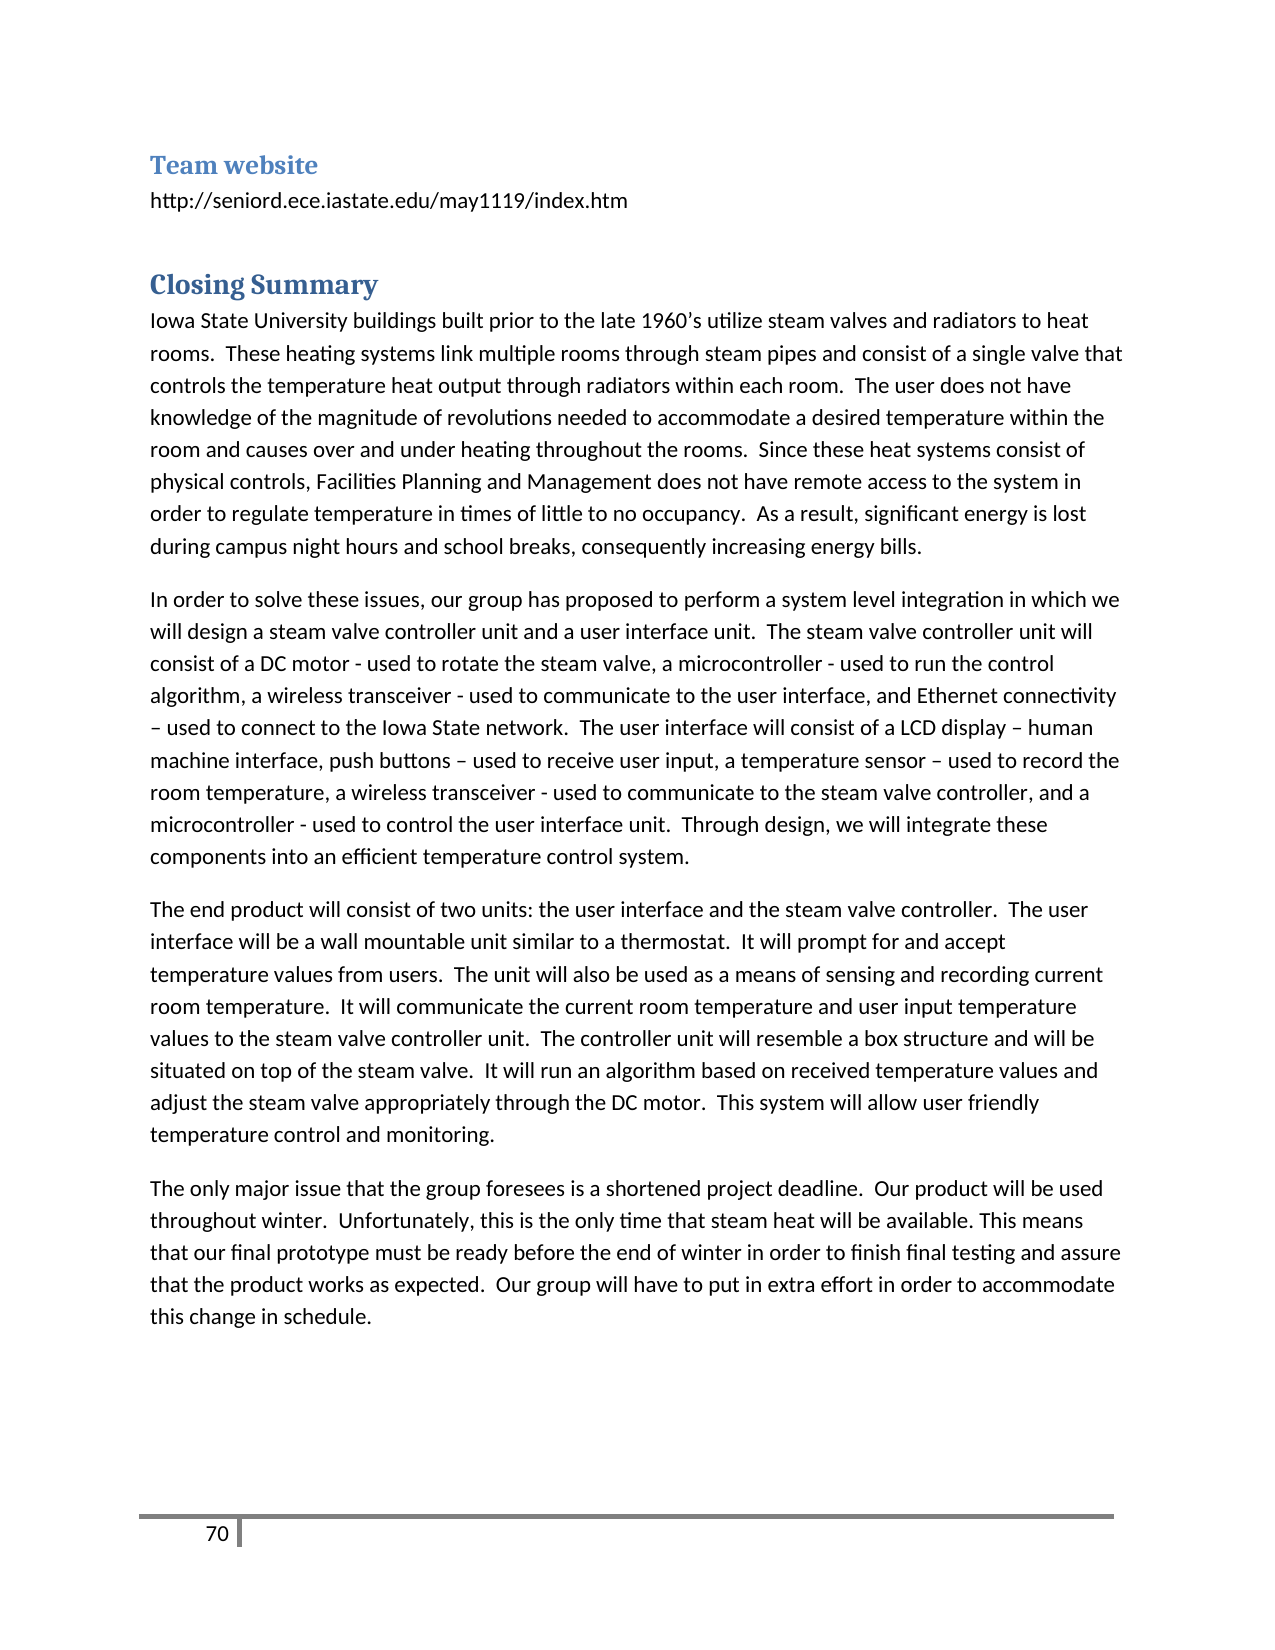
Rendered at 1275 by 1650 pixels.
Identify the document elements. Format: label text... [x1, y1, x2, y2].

text The only major issue that the group foresees is a shortened project deadline. Our product will be used throughout winter. Unfortunately, this is the only time that steam heat will be available. This means that our final prototype must be ready before the end of winter in order to finish final testing and assure that the product works as expected. Our group will have to put in extra effort in order to accommodate this change in schedule. [150, 1174, 1125, 1330]
subtitle http://seniord.ece.iastate.edu/may1119/index.htm [150, 186, 1125, 214]
text In order to solve these issues, our group has proposed to perform a system level integration in which we will design a steam valve controller unit and a user interface unit. The steam valve controller unit will consist of a DC motor - used to rotate the steam valve, a microcontroller - used to run the control algorithm, a wireless transceiver - used to communicate to the user interface, and Ethernet connectivity – used to connect to the Iowa State network. The user interface will consist of a LCD display – human machine interface, push buttons – used to receive user input, a temperature sensor – used to record the room temperature, a wireless transceiver - used to communicate to the steam valve controller, and a microcontroller - used to control the user interface unit. Through design, we will integrate these components into an efficient temperature control system. [150, 585, 1125, 870]
text The end product will consist of two units: the user interface and the steam valve controller. The user interface will be a wall mountable unit similar to a thermostat. It will prompt for and accept temperature values from users. The unit will also be used as a means of sensing and recording current room temperature. It will communicate the current room temperature and user input temperature values to the steam valve controller unit. The controller unit will resemble a box structure and will be situated on top of the steam valve. It will run an algorithm based on received temperature values and adjust the steam valve appropriately through the DC motor. This system will allow user friendly temperature control and monitoring. [150, 895, 1125, 1149]
subtitle Team website [150, 150, 1125, 181]
subtitle Closing Summary [150, 268, 1125, 301]
text Iowa State University buildings built prior to the late 1960’s utilize steam valves and radiators to heat rooms. These heating systems link multiple rooms through steam pipes and consist of a single valve that controls the temperature heat output through radiators within each room. The user does not have knowledge of the magnitude of revolutions needed to accommodate a desired temperature within the room and causes over and under heating throughout the rooms. Since these heat systems consist of physical controls, Facilities Planning and Management does not have remote access to the system in order to regulate temperature in times of little to no occupancy. As a result, significant energy is lost during campus night hours and school breaks, consequently increasing energy bills. [150, 306, 1125, 560]
